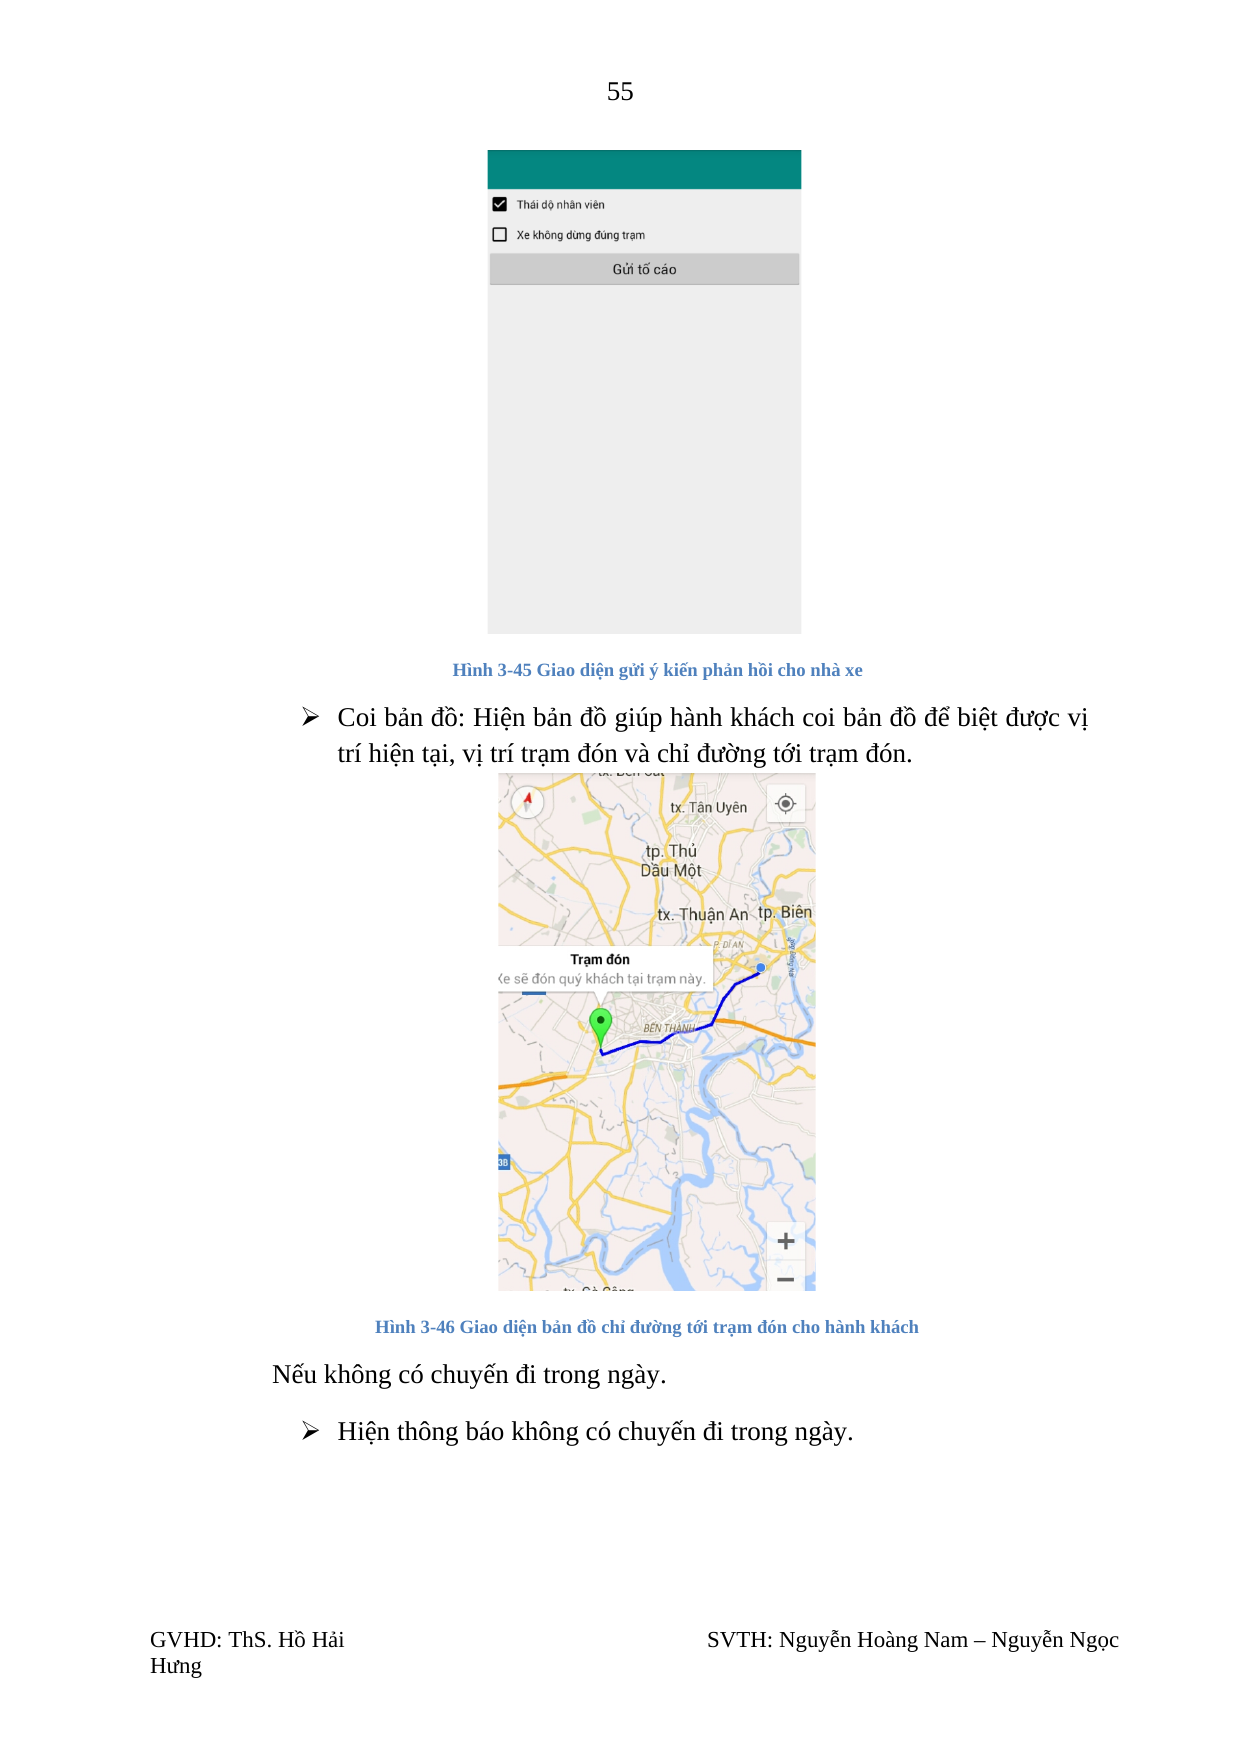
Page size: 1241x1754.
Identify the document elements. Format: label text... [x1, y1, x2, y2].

picture [487, 150, 802, 634]
text Hình 3-36 Giao diện bản đồ chỉ đường tới trạm đón cho hành khách [375, 1316, 1090, 1337]
text Hình 3-35 Giao diện gửi ý kiến phản hồi cho nhà xe [150, 659, 1090, 681]
list Hiện thông báo không có chuyến đi trong ngày. [300, 1414, 1090, 1446]
picture [498, 773, 816, 1291]
list Coi bản đồ: Hiện bản đồ giúp hành khách coi bản đồ để biệt được vị trí hiện tại, vị trí trạm đón và chỉ đường tới trạm đón. [300, 701, 1090, 768]
text Nếu không có chuyến đi trong ngày. [244, 1358, 1090, 1389]
